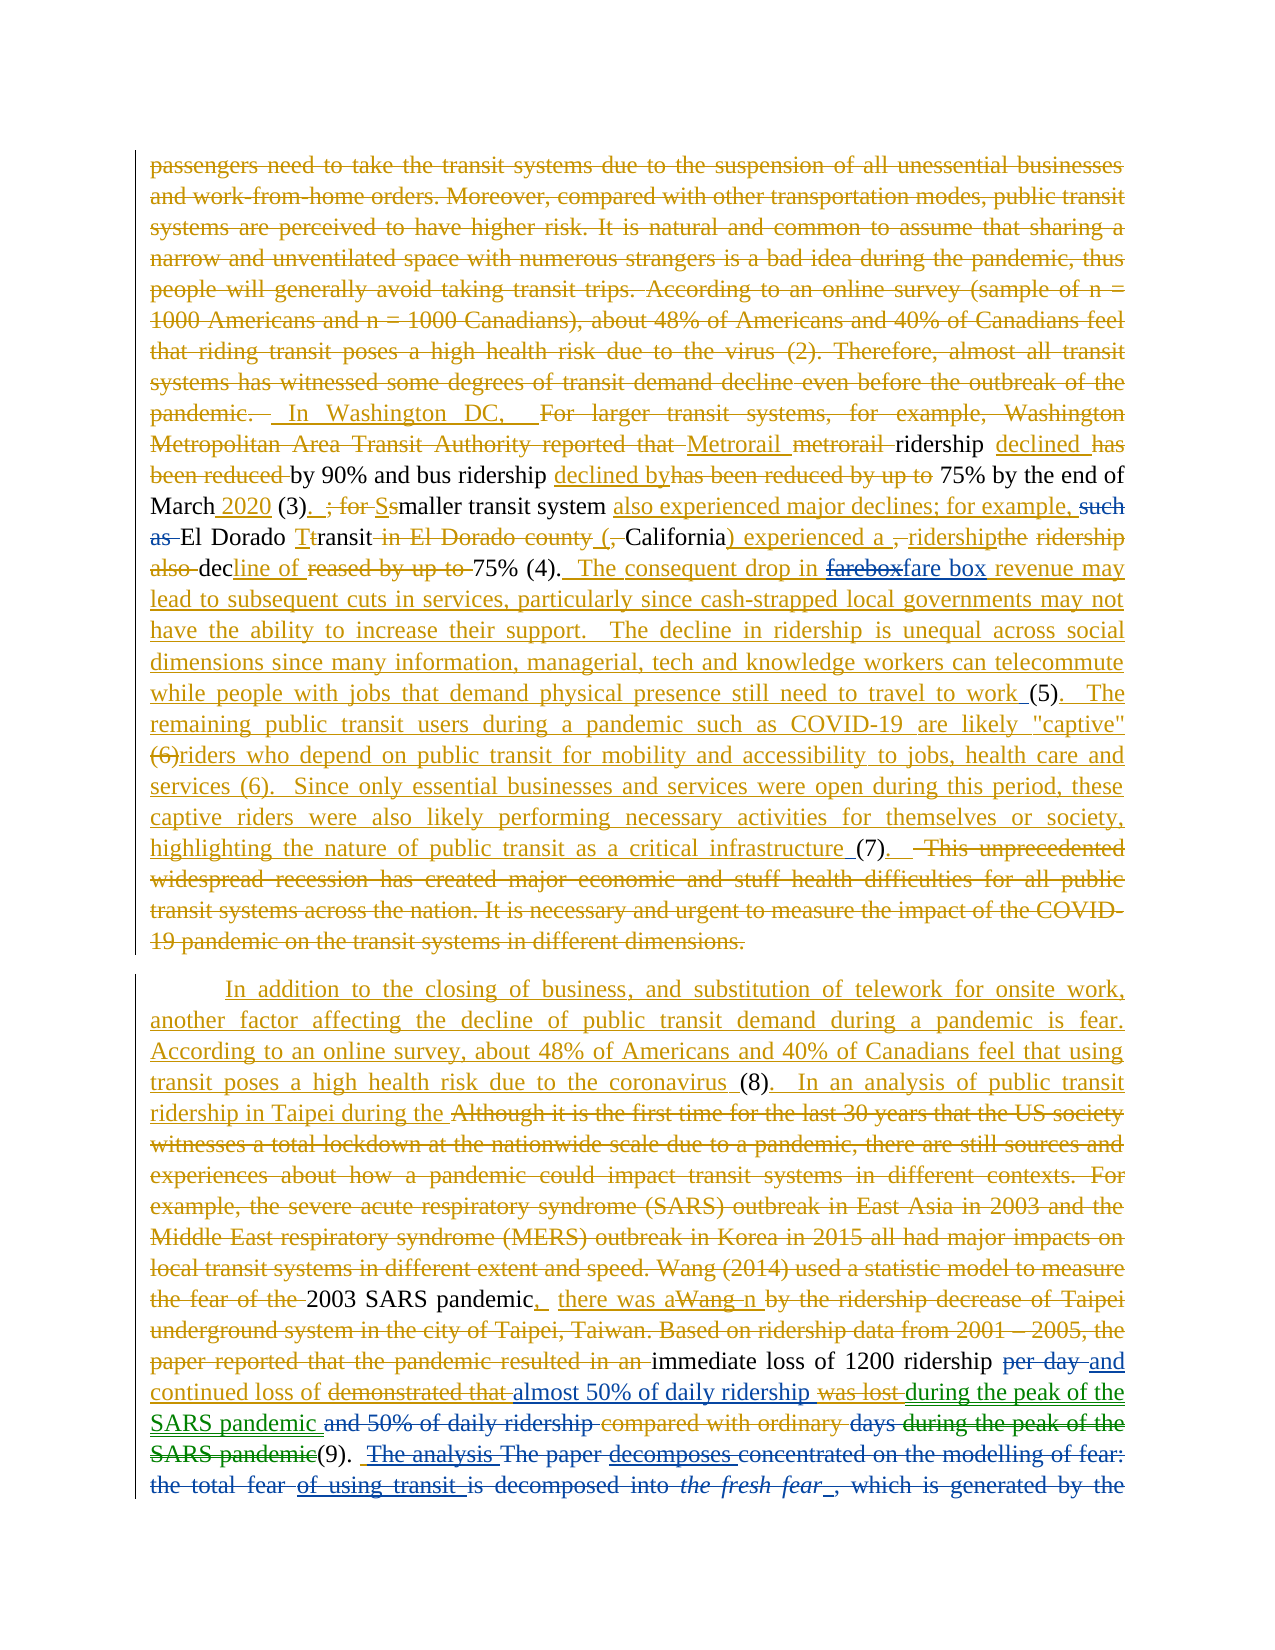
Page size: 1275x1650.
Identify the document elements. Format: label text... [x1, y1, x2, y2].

text ridership by 90% and bus ridership 75% by the end of March (3)maller transit system El Dorado ransitCalifornia dec75% (4).(5)(7) [150, 229, 1125, 259]
text ridership by 90% and bus ridership 75% by the end of March (3)maller transit system El Dorado ransitCalifornia dec75% (4).(5)(7) [150, 353, 1125, 383]
text ridership by 90% and bus ridership 75% by the end of March (3)maller transit system El Dorado ransitCalifornia dec75% (4).(5)(7) [150, 881, 1125, 955]
text ridership by 90% and bus ridership 75% by the end of March (3)maller transit system El Dorado ransitCalifornia dec75% (4).(5)(7) [150, 291, 1125, 321]
text ridership by 90% and bus ridership 75% by the end of March (3)maller transit system El Dorado ransitCalifornia dec75% (4).(5)(7) [150, 322, 1125, 352]
text ridership by 90% and bus ridership 75% by the end of March (3)maller transit system El Dorado ransitCalifornia dec75% (4).(5)(7) [150, 642, 1125, 734]
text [150, 150, 1125, 197]
text ridership by 90% and bus ridership 75% by the end of March (3)maller transit system El Dorado ransitCalifornia dec75% (4).(5)(7) [150, 384, 1125, 641]
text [150, 198, 1125, 228]
text ridership by 90% and bus ridership 75% by the end of March (3)maller transit system El Dorado ransitCalifornia dec75% (4).(5)(7) [150, 828, 1125, 879]
text ridership by 90% and bus ridership 75% by the end of March (3)maller transit system El Dorado ransitCalifornia dec75% (4).(5)(7) [150, 735, 1125, 827]
text ridership by 90% and bus ridership 75% by the end of March (3)maller transit system El Dorado ransitCalifornia dec75% (4).(5)(7) [150, 260, 1125, 290]
